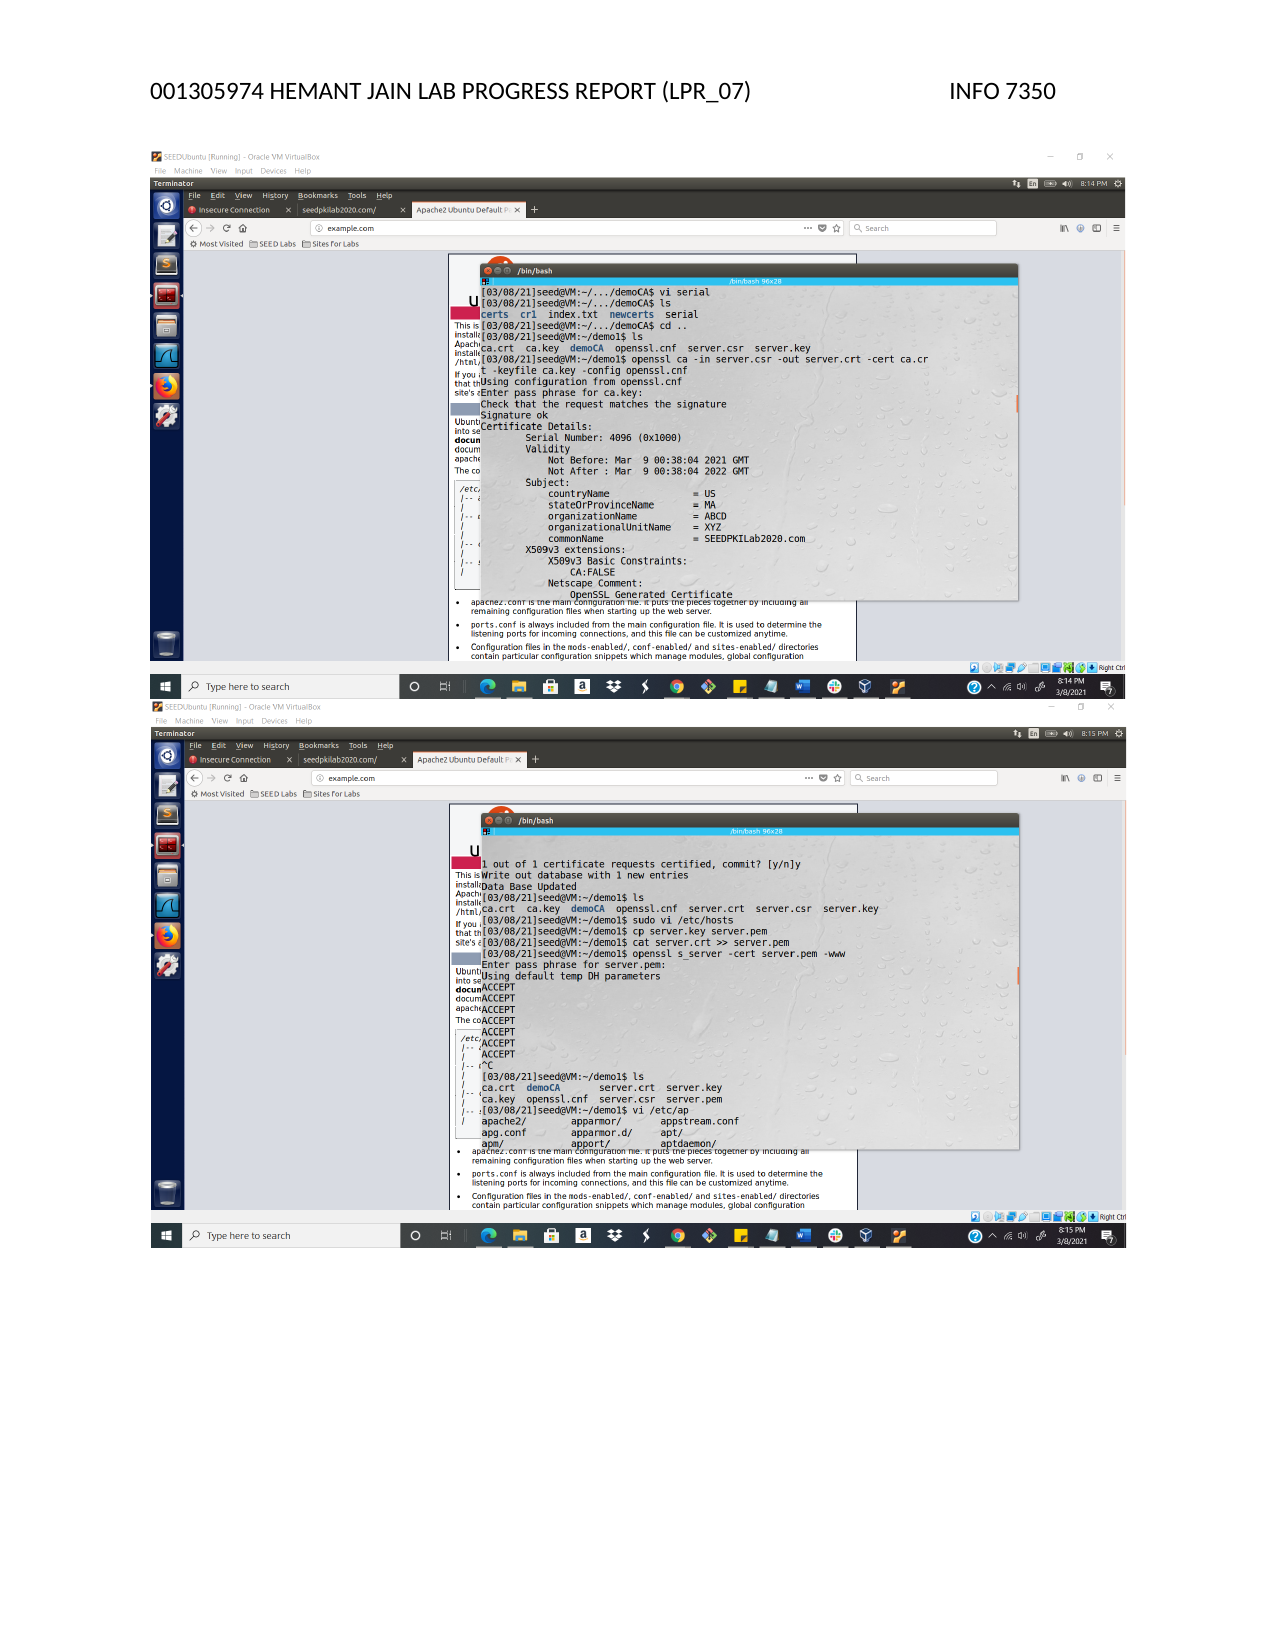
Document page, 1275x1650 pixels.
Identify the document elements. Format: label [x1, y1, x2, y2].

picture [150, 150, 1127, 1248]
